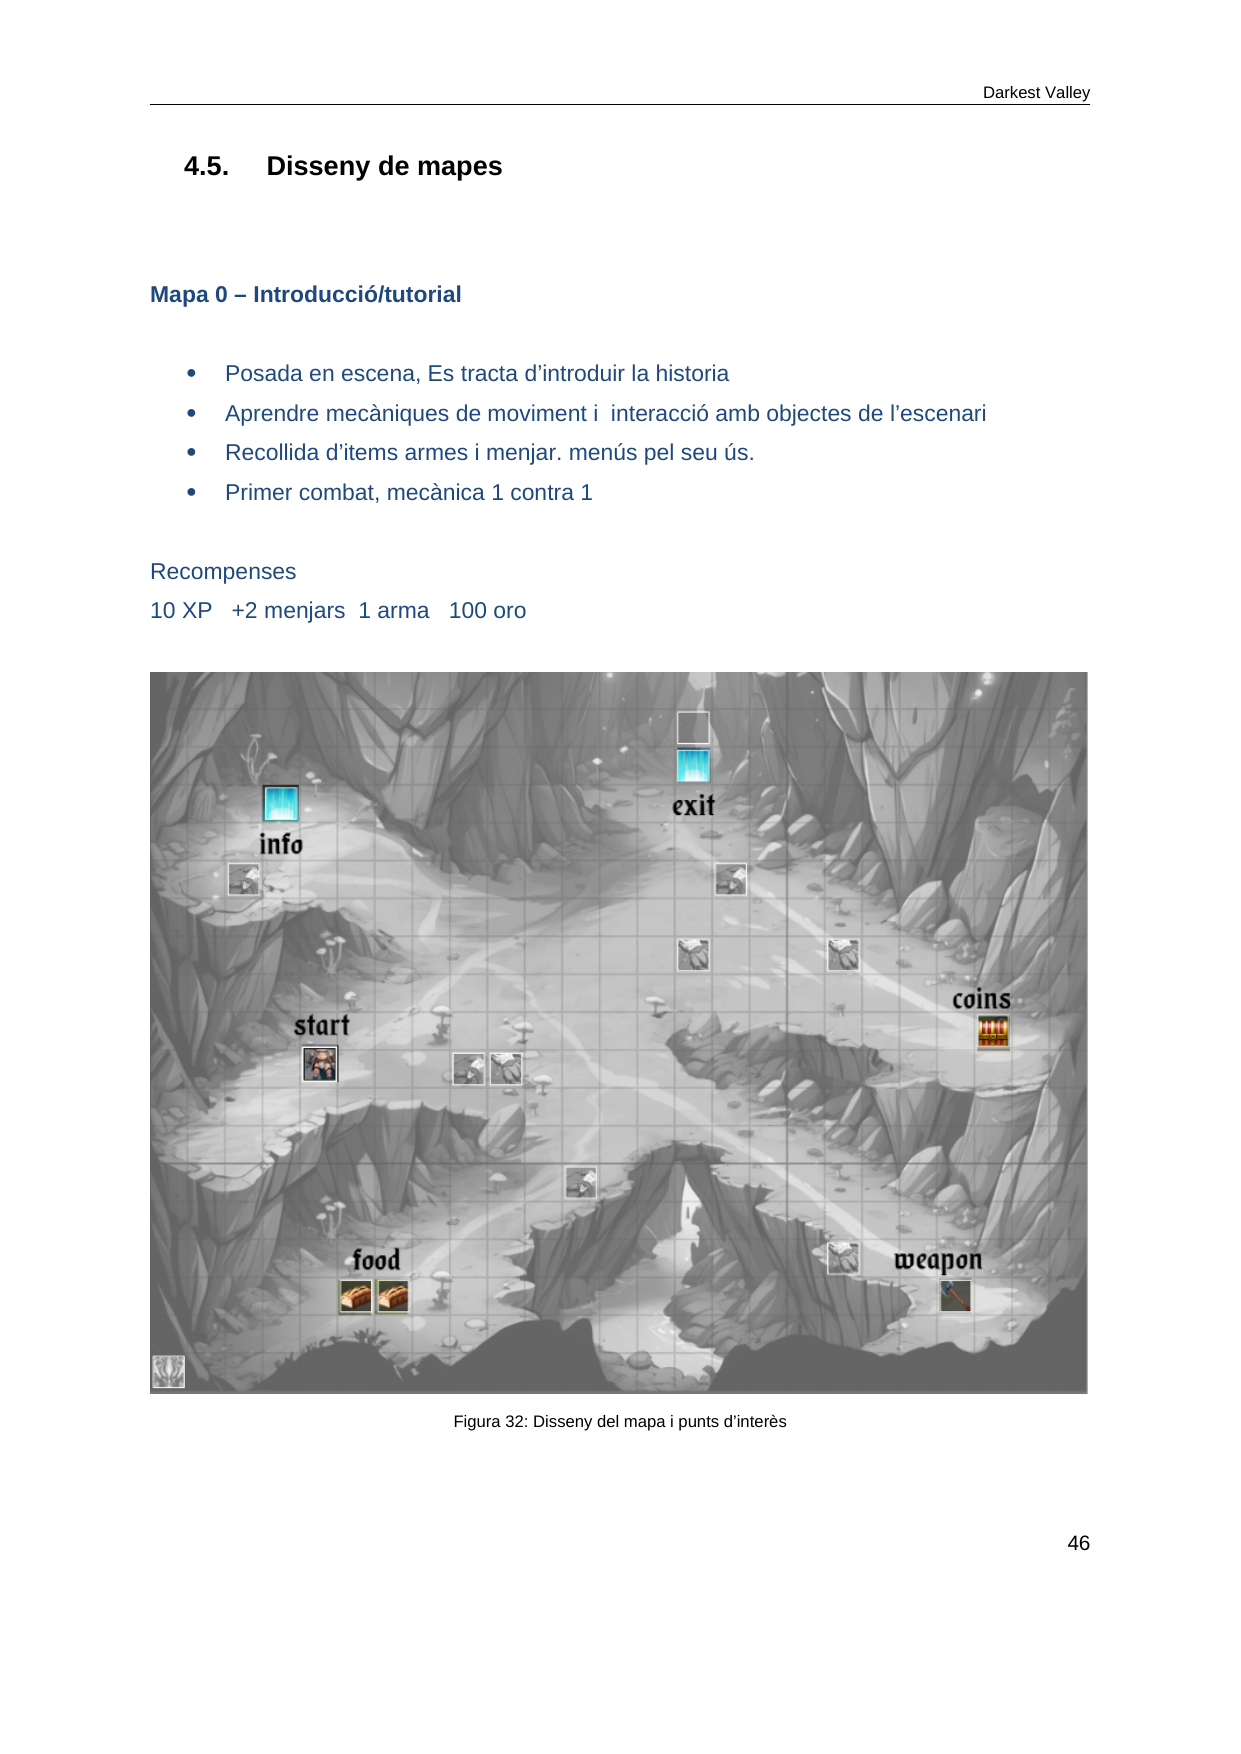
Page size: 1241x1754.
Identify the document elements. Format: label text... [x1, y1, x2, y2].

text 10 XP +2 menjars 1 arma 100 oro [150, 597, 1090, 623]
list Recollida d’items armes i menjar. menús pel seu ús. [187, 439, 1090, 466]
list Posada en escena, Es tracta d’introduir la historia [187, 360, 1090, 387]
subtitle Disseny de mapes [184, 150, 1090, 181]
text Figura 32: Disseny del mapa i punts d’interès [150, 1412, 1090, 1431]
text Recompenses [150, 558, 1090, 584]
list Aprendre mecàniques de moviment i interacció amb objectes de l’escenari [187, 400, 1090, 426]
list Primer combat, mecànica 1 contra 1 [187, 479, 1090, 505]
text Mapa 0 – Introducció/tutorial [150, 281, 1090, 308]
